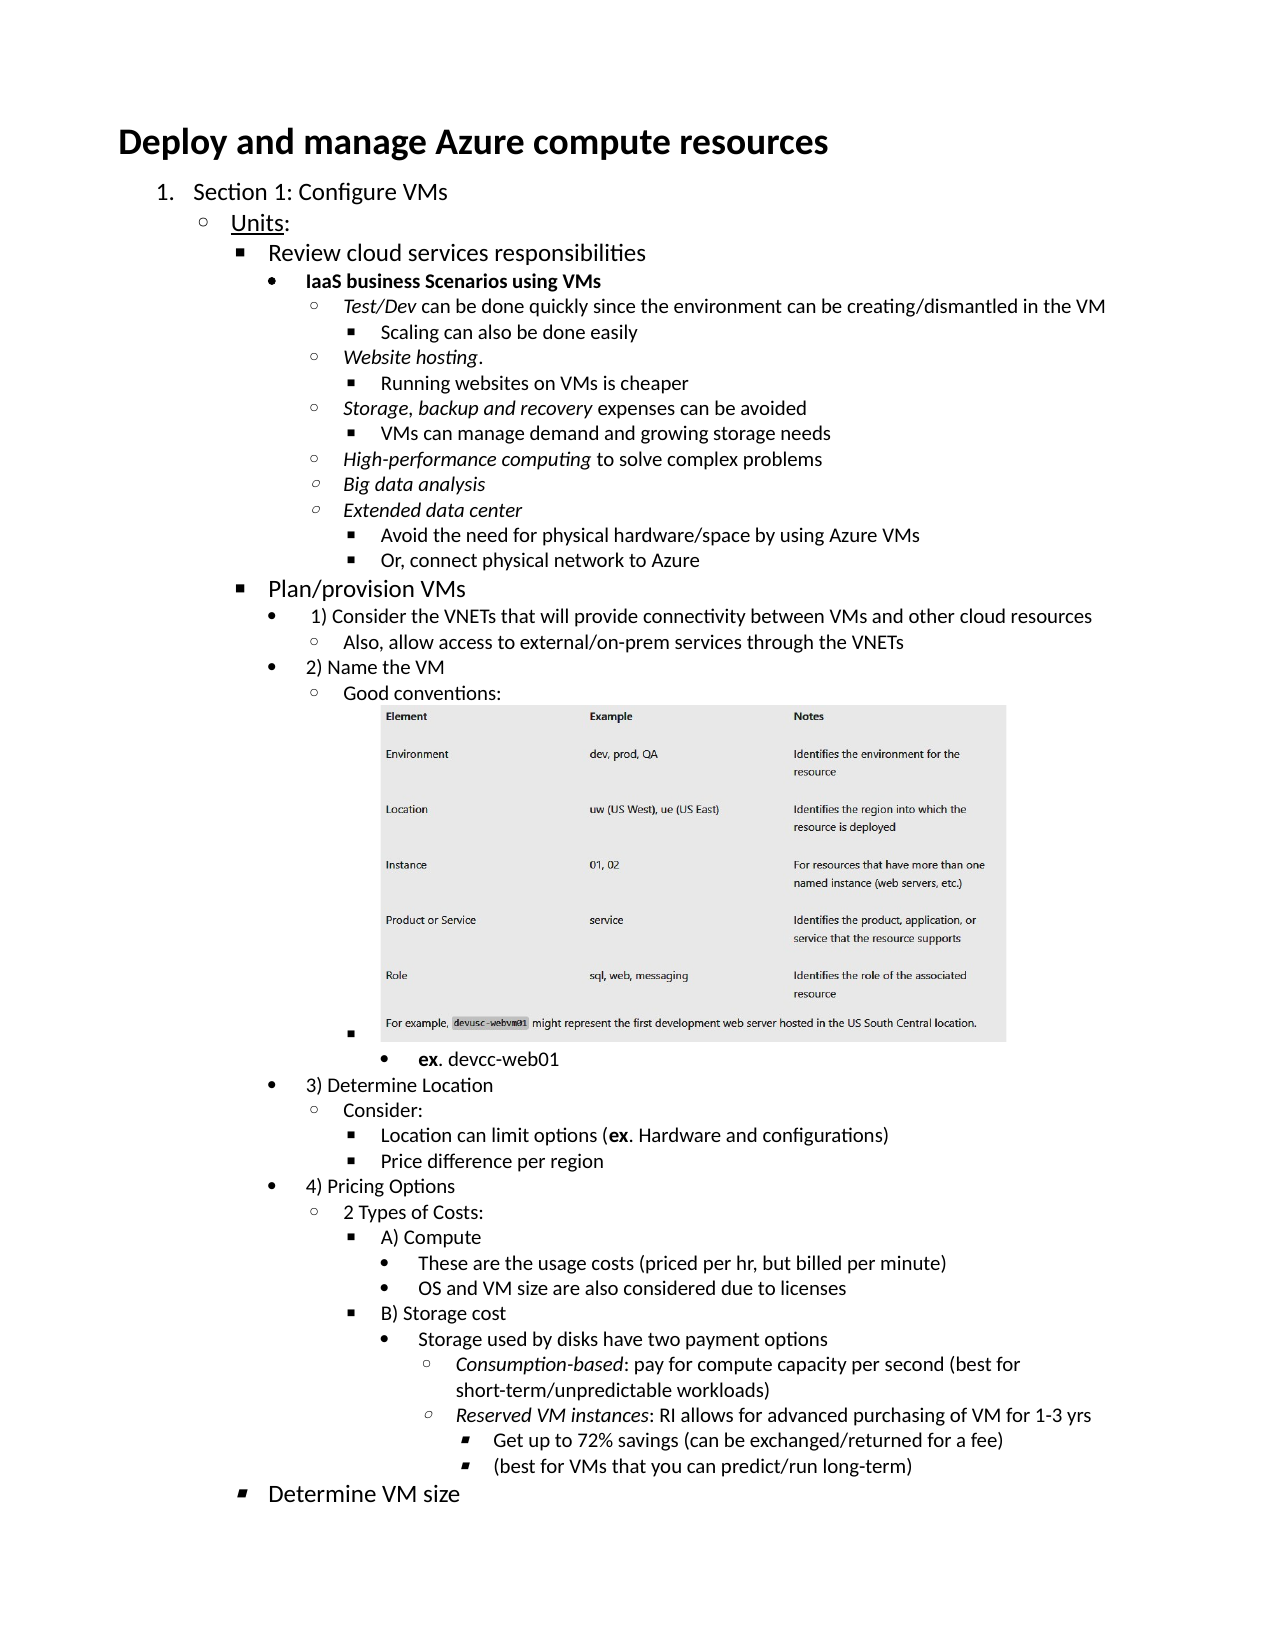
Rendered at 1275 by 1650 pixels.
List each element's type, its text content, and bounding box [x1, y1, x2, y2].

list 2 Types of Costs: [306, 1199, 1157, 1224]
list Running websites on VMs is cheaper [343, 370, 1157, 395]
list Avoid the need for physical hardware/space by using Azure VMs [343, 522, 1157, 548]
list A) Compute [343, 1224, 1157, 1250]
list Price difference per region [343, 1148, 1157, 1173]
list Test/Dev can be done quickly since the environment can be creating/dismantled in the VM [306, 293, 1157, 319]
list Plan/provision VMs [231, 573, 1157, 603]
list B) Storage cost [343, 1301, 1157, 1326]
list Extended data center [306, 497, 1157, 522]
list VMs can manage demand and growing storage needs [343, 421, 1157, 446]
list ex. devcc-web01 [381, 1046, 1157, 1072]
list Units: [193, 207, 1157, 237]
list Good conventions: [306, 680, 1157, 705]
list 4) Pricing Options [268, 1173, 1157, 1199]
list Website hosting. [306, 344, 1157, 370]
list These are the usage costs (priced per hr, but billed per minute) [381, 1250, 1157, 1275]
list 3) Determine Location [268, 1072, 1157, 1097]
list Also, allow access to external/on-prem services through the VNETs [306, 629, 1157, 654]
list Consumption-based: pay for compute capacity per second (best for short-term/unpredictable workloads) [418, 1351, 1157, 1402]
list Or, connect physical network to Azure [343, 548, 1157, 573]
picture [380, 705, 1007, 1042]
list Storage used by disks have two payment options [381, 1326, 1157, 1351]
list Scaling can also be done easily [343, 319, 1157, 344]
list High-performance computing to solve complex problems [306, 446, 1157, 471]
list Section 1: Configure VMs [156, 176, 1157, 207]
list IaaS business Scenarios using VMs [268, 268, 1157, 293]
list Determine VM size [231, 1478, 1157, 1509]
list Review cloud services responsibilities [231, 237, 1157, 268]
subtitle Deploy and manage Azure compute resources [118, 118, 1157, 164]
list OS and VM size are also considered due to licenses [381, 1275, 1157, 1301]
list (best for VMs that you can predict/run long-term) [456, 1453, 1157, 1478]
list Storage, backup and recovery expenses can be avoided [306, 395, 1157, 421]
list Reserved VM instances: RI allows for advanced purchasing of VM for 1-3 yrs [418, 1402, 1157, 1428]
list Consider: [306, 1097, 1157, 1123]
list 2) Name the VM [268, 654, 1157, 680]
list Location can limit options (ex. Hardware and configurations) [343, 1123, 1157, 1148]
list Get up to 72% savings (can be exchanged/returned for a fee) [456, 1428, 1157, 1453]
list 1) Consider the VNETs that will provide connectivity between VMs and other cloud resources [268, 603, 1157, 629]
list Big data analysis [306, 471, 1157, 497]
